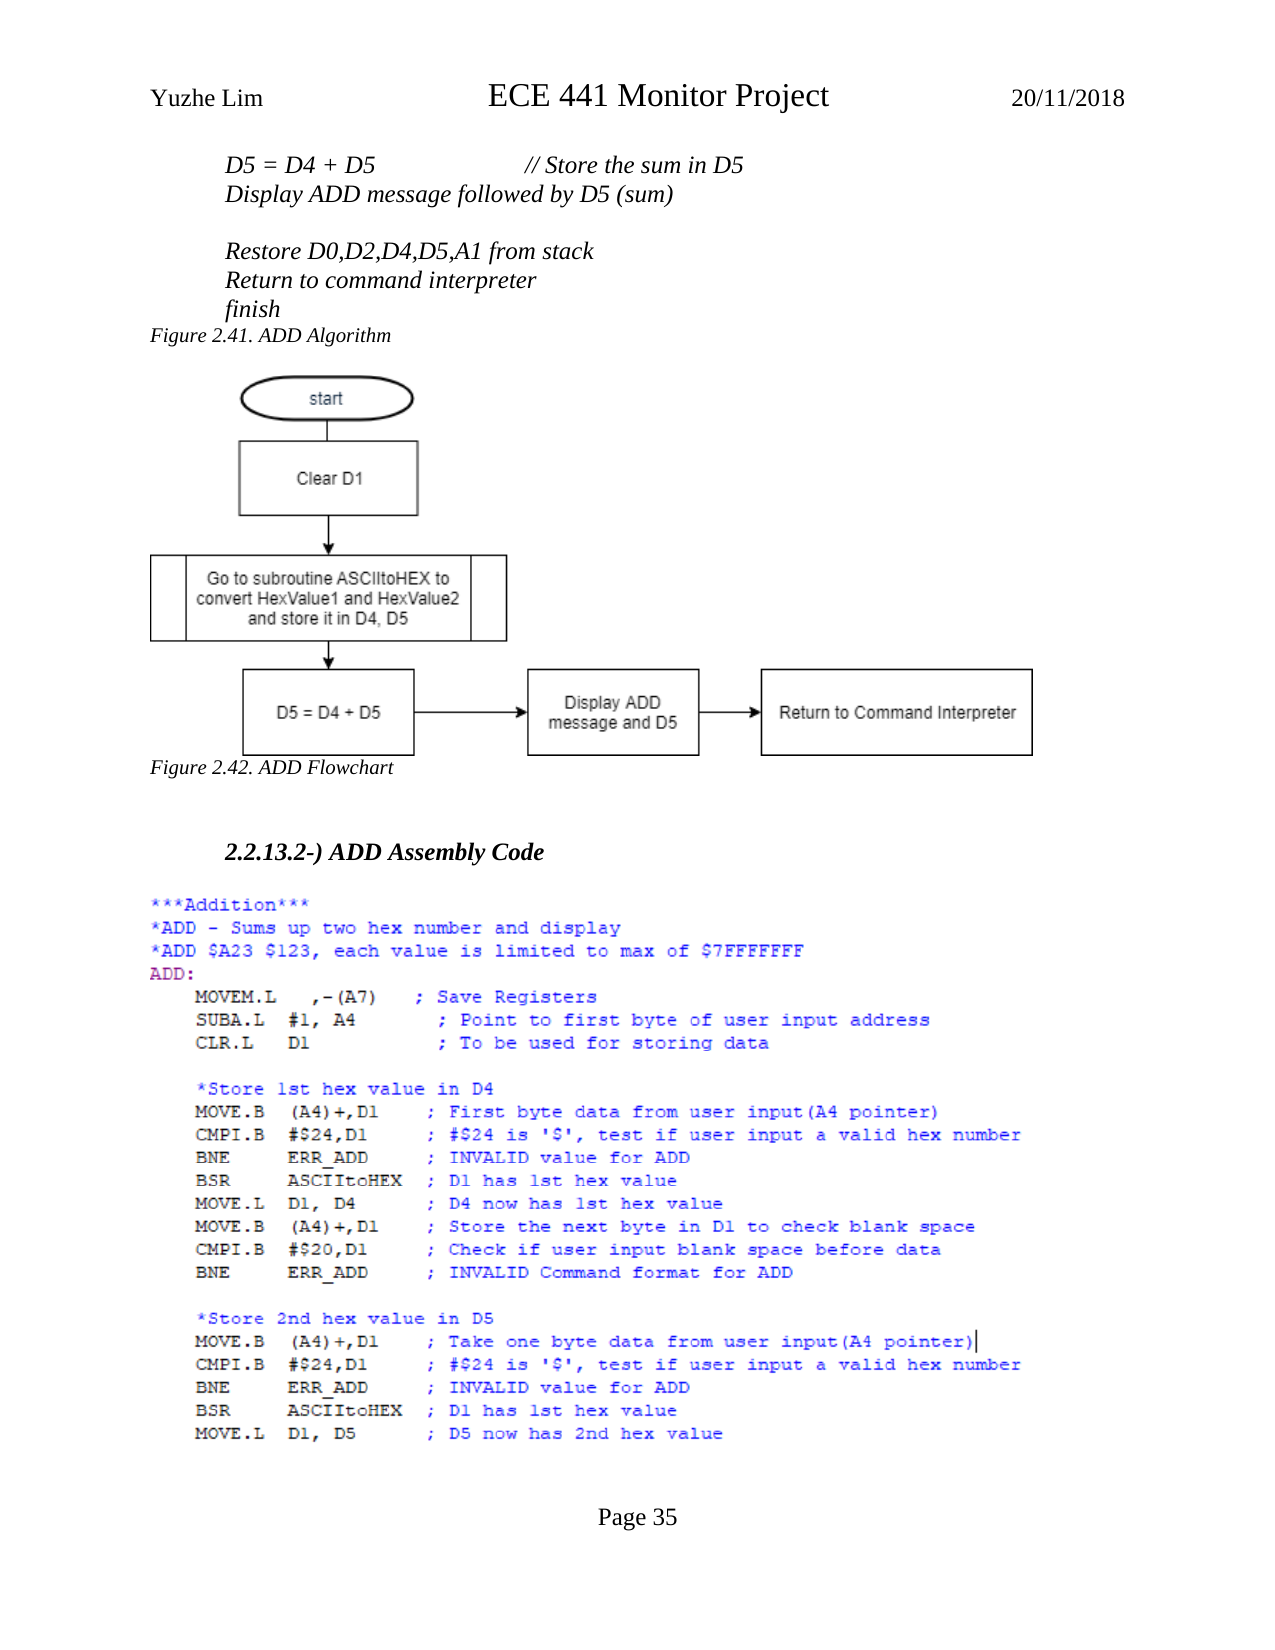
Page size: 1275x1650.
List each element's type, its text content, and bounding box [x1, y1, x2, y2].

text Figure 2.41. ADD Algorithm [150, 322, 1125, 347]
picture [150, 375, 1033, 756]
text D5 = D4 + D5 // Store the sum in D5 [150, 150, 1125, 179]
text 2.2.13.2-) ADD Assembly Code [150, 837, 1125, 866]
picture [150, 894, 1082, 1454]
text Display ADD message followed by D5 (sum) [150, 179, 1125, 207]
text finish [150, 294, 1125, 322]
text Restore D0,D2,D4,D5,A1 from stack [150, 236, 1125, 265]
text Return to command interpreter [150, 265, 1125, 294]
text Figure 2.42. ADD Flowchart [150, 755, 1125, 779]
